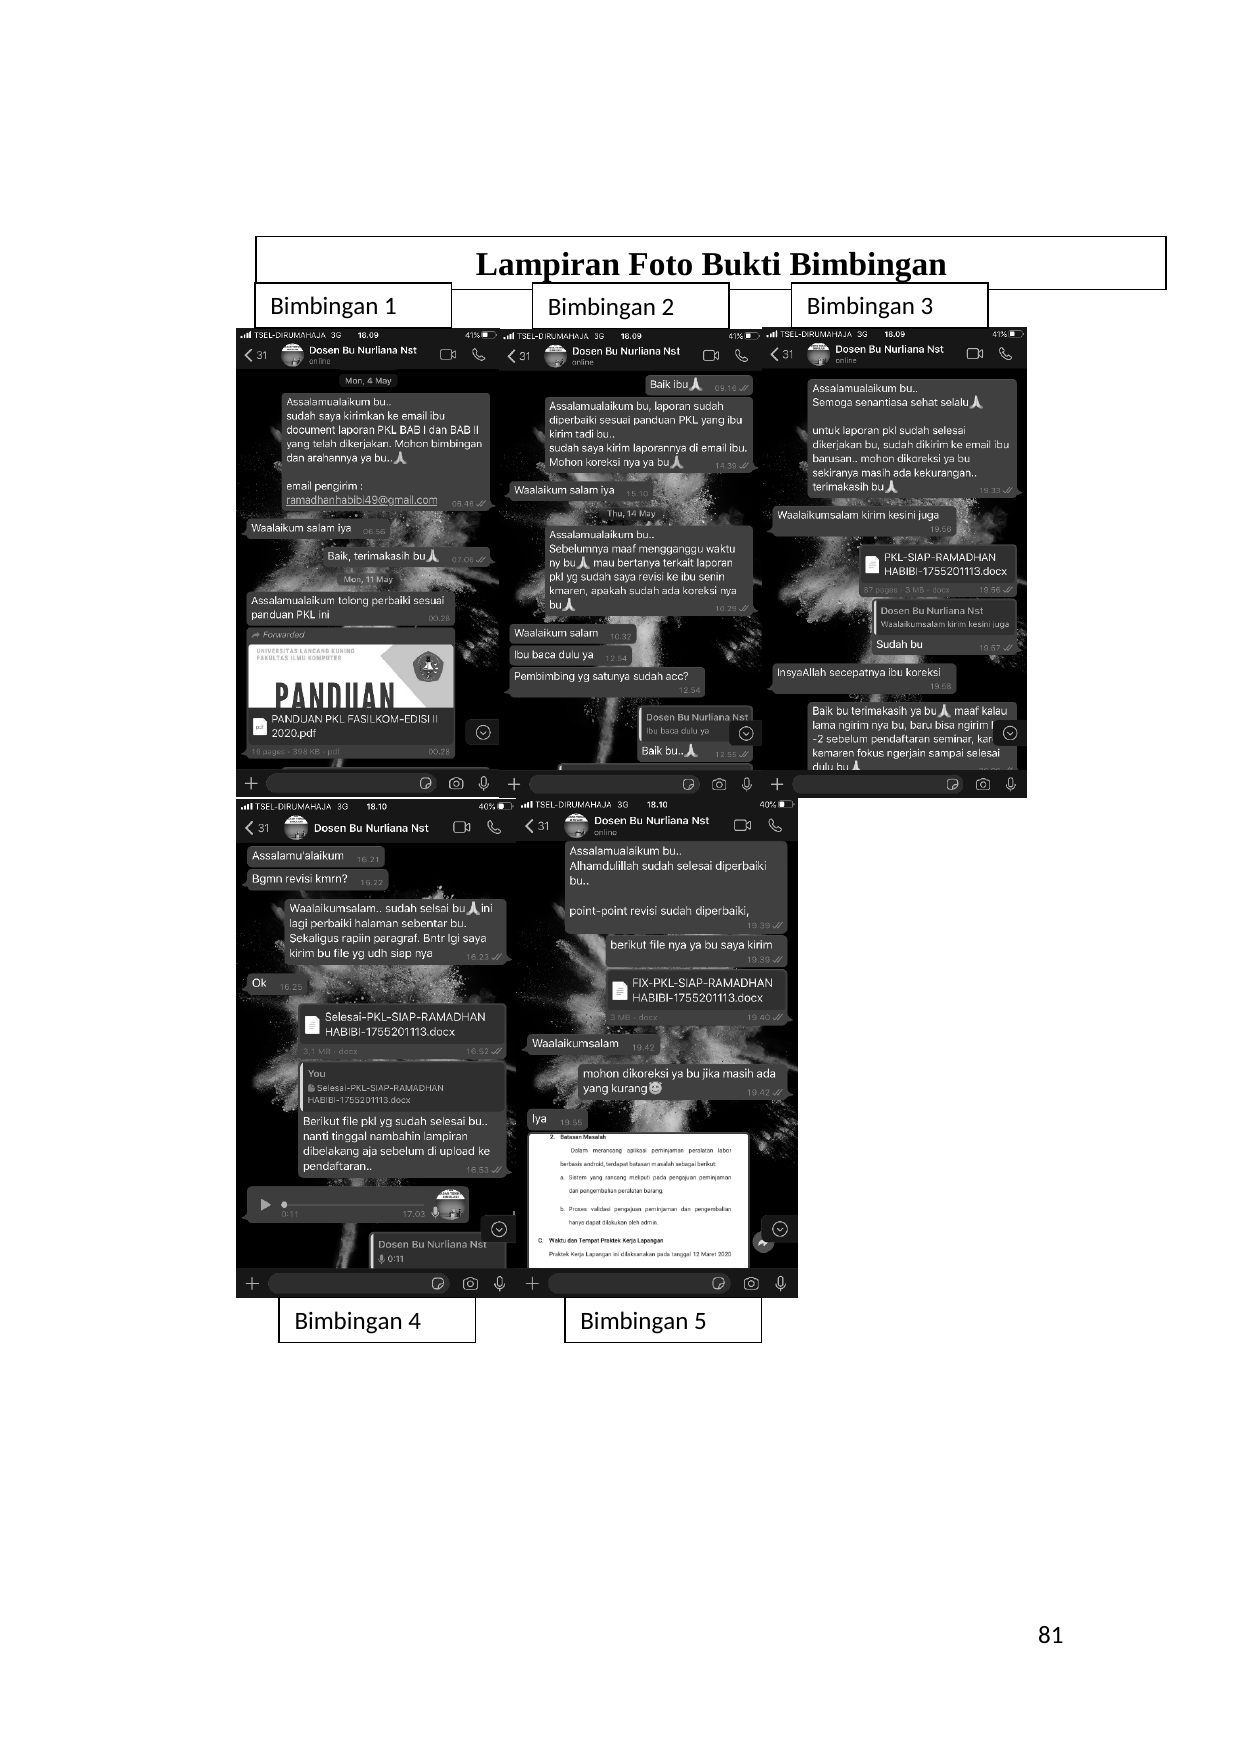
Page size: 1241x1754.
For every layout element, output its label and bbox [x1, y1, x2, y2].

picture [236, 327, 1027, 1298]
